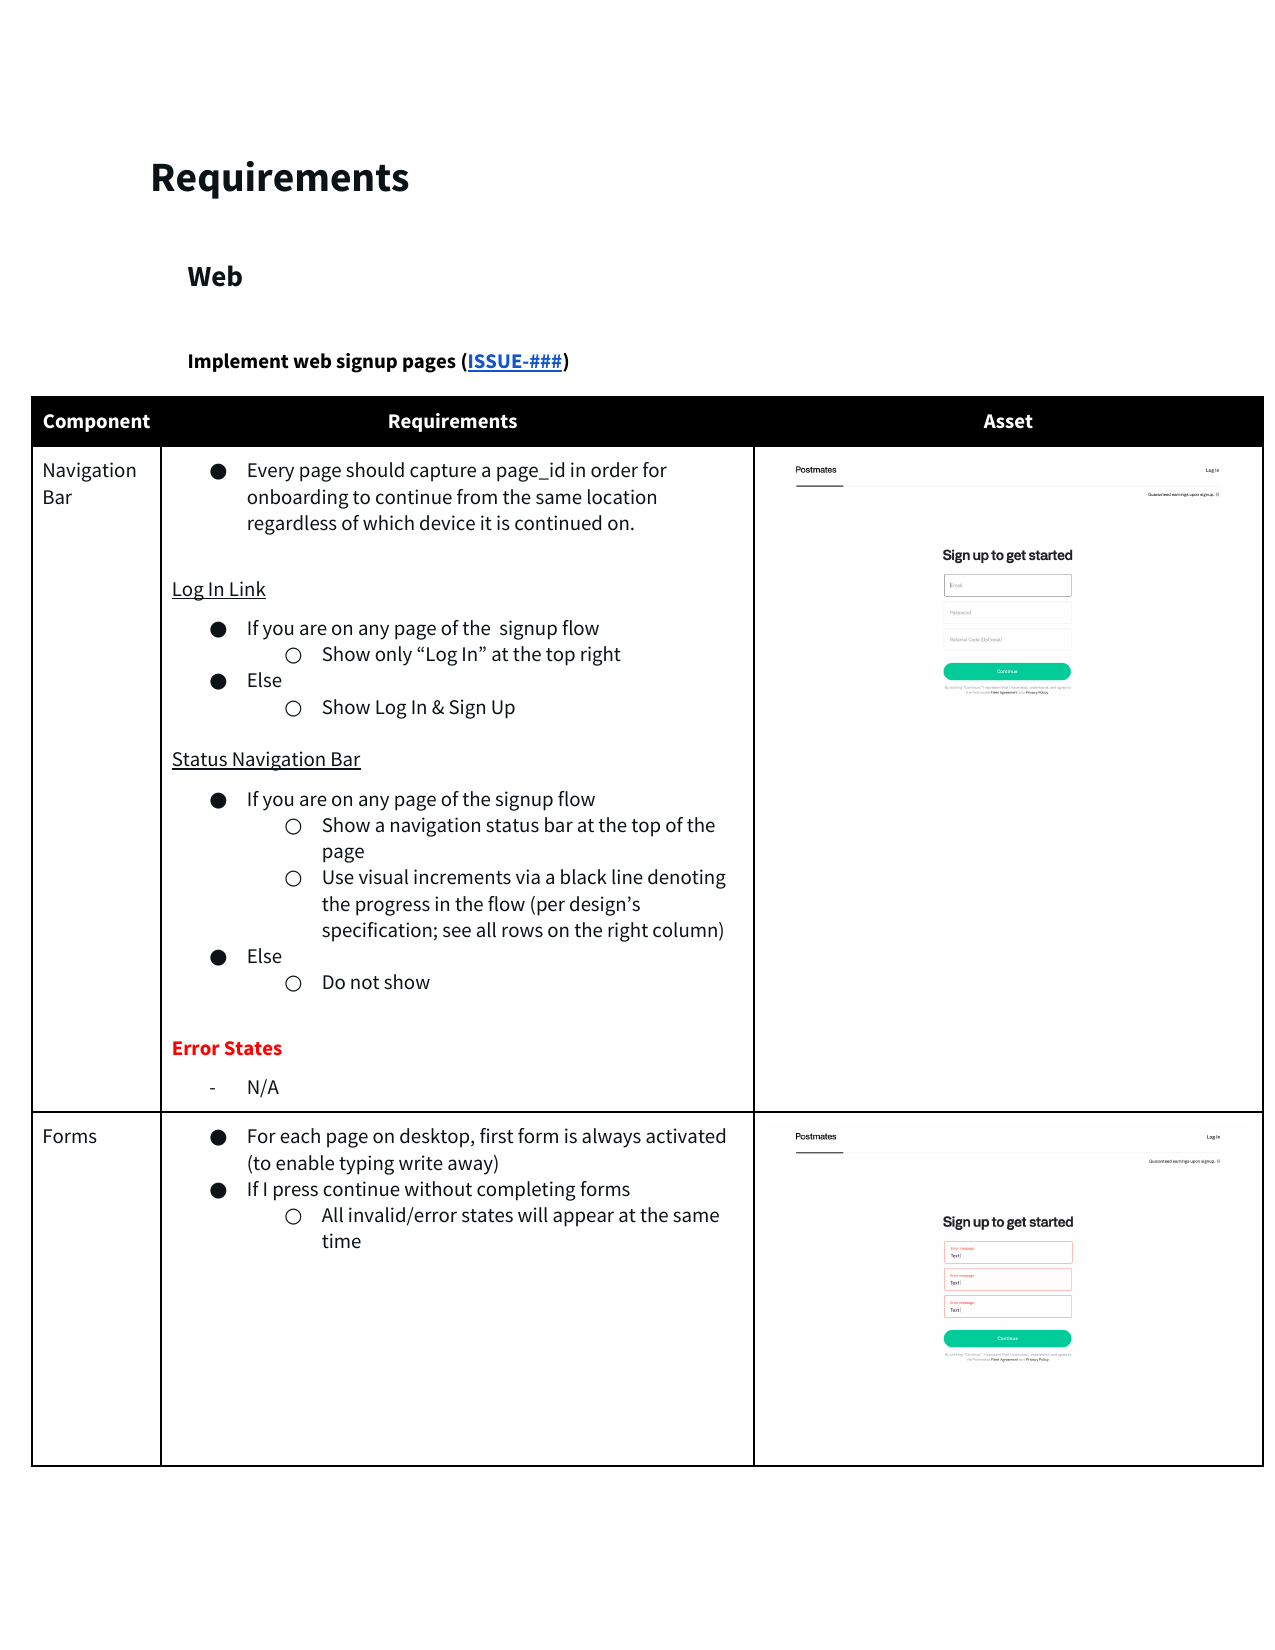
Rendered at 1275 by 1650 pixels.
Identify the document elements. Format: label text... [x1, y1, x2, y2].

table_header Asset [755, 398, 1262, 445]
table_cell [755, 447, 1262, 1111]
table_cell Every page should capture a page_id in order for onboarding to continue from the same location regardless of which device it is continued on. Log In Link If you are on any page of the signup flow Show only “Log In” at the top right Else Show Log In & Sign Up Status Navigation Bar If you are on any page of the signup flow Show a navigation status bar at the top of the page Use visual increments via a black line denoting the progress in the flow (per design’s specification; see all rows on the right column) Else Do not show Error States N/A [162, 447, 753, 1111]
subtitle Implement web signup pages (ISSUE-###) [187, 348, 1125, 374]
table_cell For each page on desktop, first form is always activated (to enable typing write away) If I press continue without completing forms All invalid/error states will appear at the same time [162, 1113, 753, 1465]
table_cell [755, 1113, 1262, 1465]
picture [763, 457, 1252, 787]
picture [763, 1123, 1252, 1455]
subtitle Web [187, 258, 1125, 294]
table_cell Navigation Bar [33, 447, 160, 1111]
table_cell Forms [33, 1113, 160, 1465]
table_header Requirements [162, 398, 753, 445]
table_header Component [33, 398, 160, 445]
subtitle Requirements [150, 150, 1125, 202]
